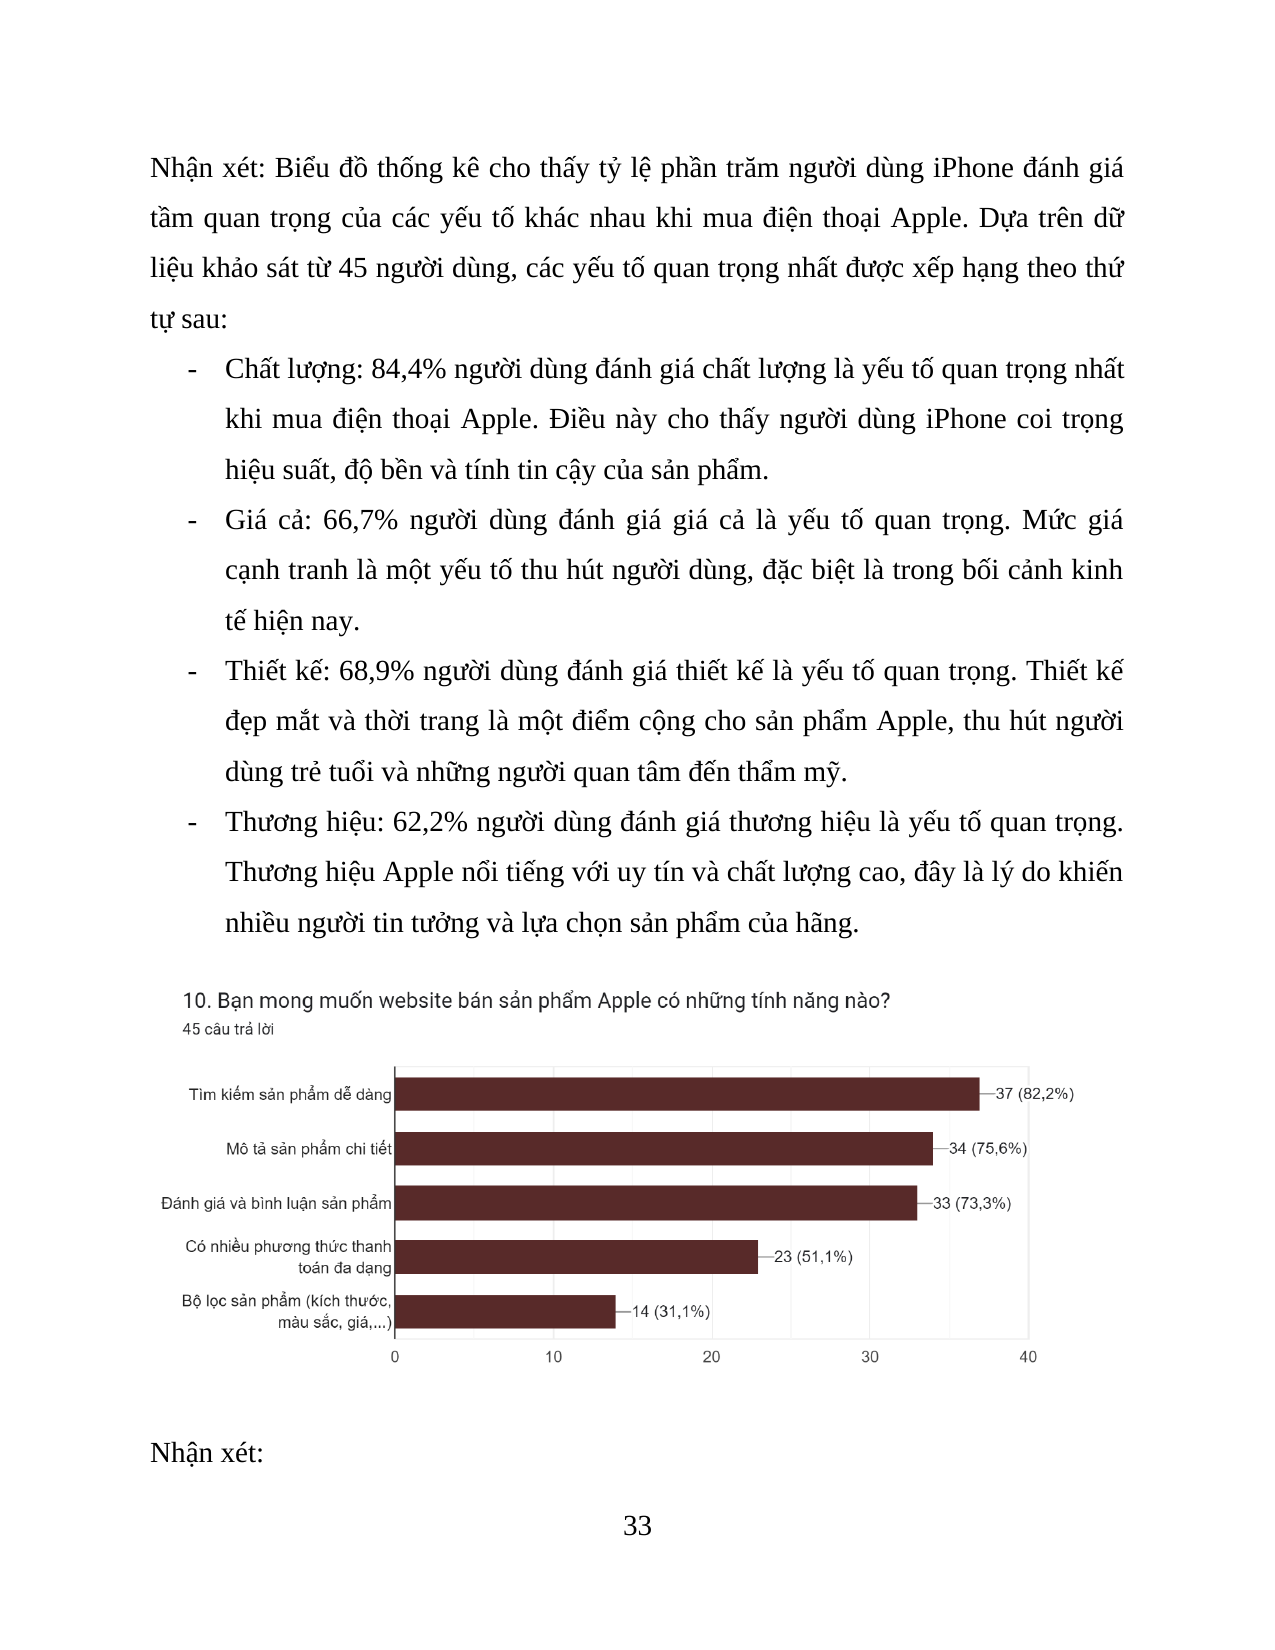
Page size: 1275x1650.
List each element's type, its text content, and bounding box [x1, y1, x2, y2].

list Thiết kế: 68,9% người dùng đánh giá thiết kế là yếu tố quan trọng. Thiết kế đẹp mắt và thời trang là một điểm cộng cho sản phẩm Apple, thu hút người dùng trẻ tuổi và những người quan tâm đến thẩm mỹ. [187, 653, 1125, 787]
text Nhận xét: [150, 1436, 1125, 1469]
list Chất lượng: 84,4% người dùng đánh giá chất lượng là yếu tố quan trọng nhất khi mua điện thoại Apple. Điều này cho thấy người dùng iPhone coi trọng hiệu suất, độ bền và tính tin cậy của sản phẩm. [187, 351, 1125, 485]
list Giá cả: 66,7% người dùng đánh giá giá cả là yếu tố quan trọng. Mức giá cạnh tranh là một yếu tố thu hút người dùng, đặc biệt là trong bối cảnh kinh tế hiện nay. [187, 502, 1125, 636]
picture [150, 955, 1125, 1419]
list Thương hiệu: 62,2% người dùng đánh giá thương hiệu là yếu tố quan trọng. Thương hiệu Apple nổi tiếng với uy tín và chất lượng cao, đây là lý do khiến nhiều người tin tưởng và lựa chọn sản phẩm của hãng. [187, 804, 1125, 938]
text Nhận xét: Biểu đồ thống kê cho thấy tỷ lệ phần trăm người dùng iPhone đánh giá tầm quan trọng của các yếu tố khác nhau khi mua điện thoại Apple. Dựa trên dữ liệu khảo sát từ 45 người dùng, các yếu tố quan trọng nhất được xếp hạng theo thứ tự sau: [150, 150, 1125, 334]
